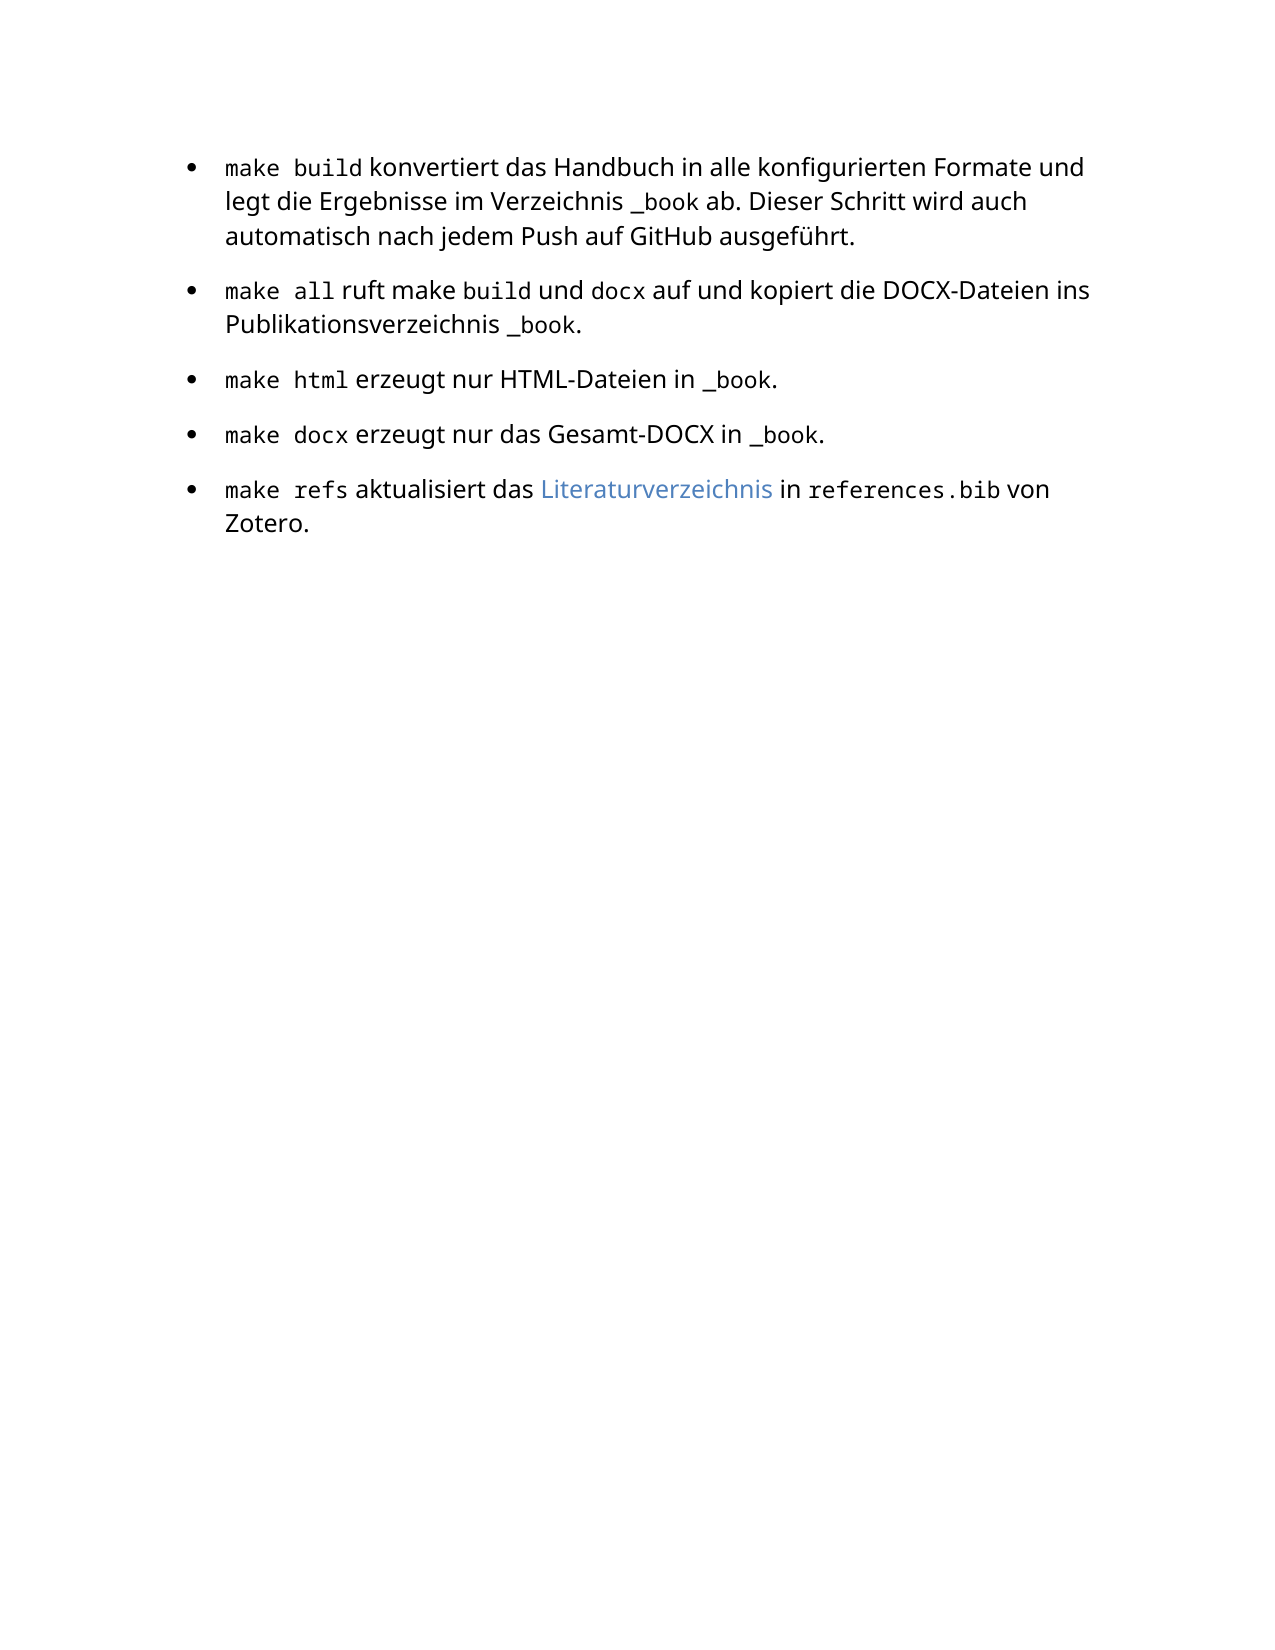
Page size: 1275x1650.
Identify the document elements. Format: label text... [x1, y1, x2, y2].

list make refs aktualisiert das Literaturverzeichnis in references.bib von Zotero. [187, 472, 1125, 540]
list make all ruft make build und docx auf und kopiert die DOCX-Dateien ins Publikationsverzeichnis _book. [187, 273, 1125, 341]
list make html erzeugt nur HTML-Dateien in _book. [187, 362, 1125, 396]
list make docx erzeugt nur das Gesamt-DOCX in _book. [187, 417, 1125, 451]
list make build konvertiert das Handbuch in alle konfigurierten Formate und legt die Ergebnisse im Verzeichnis _book ab. Dieser Schritt wird auch automatisch nach jedem Push auf GitHub ausgeführt. [187, 150, 1125, 252]
